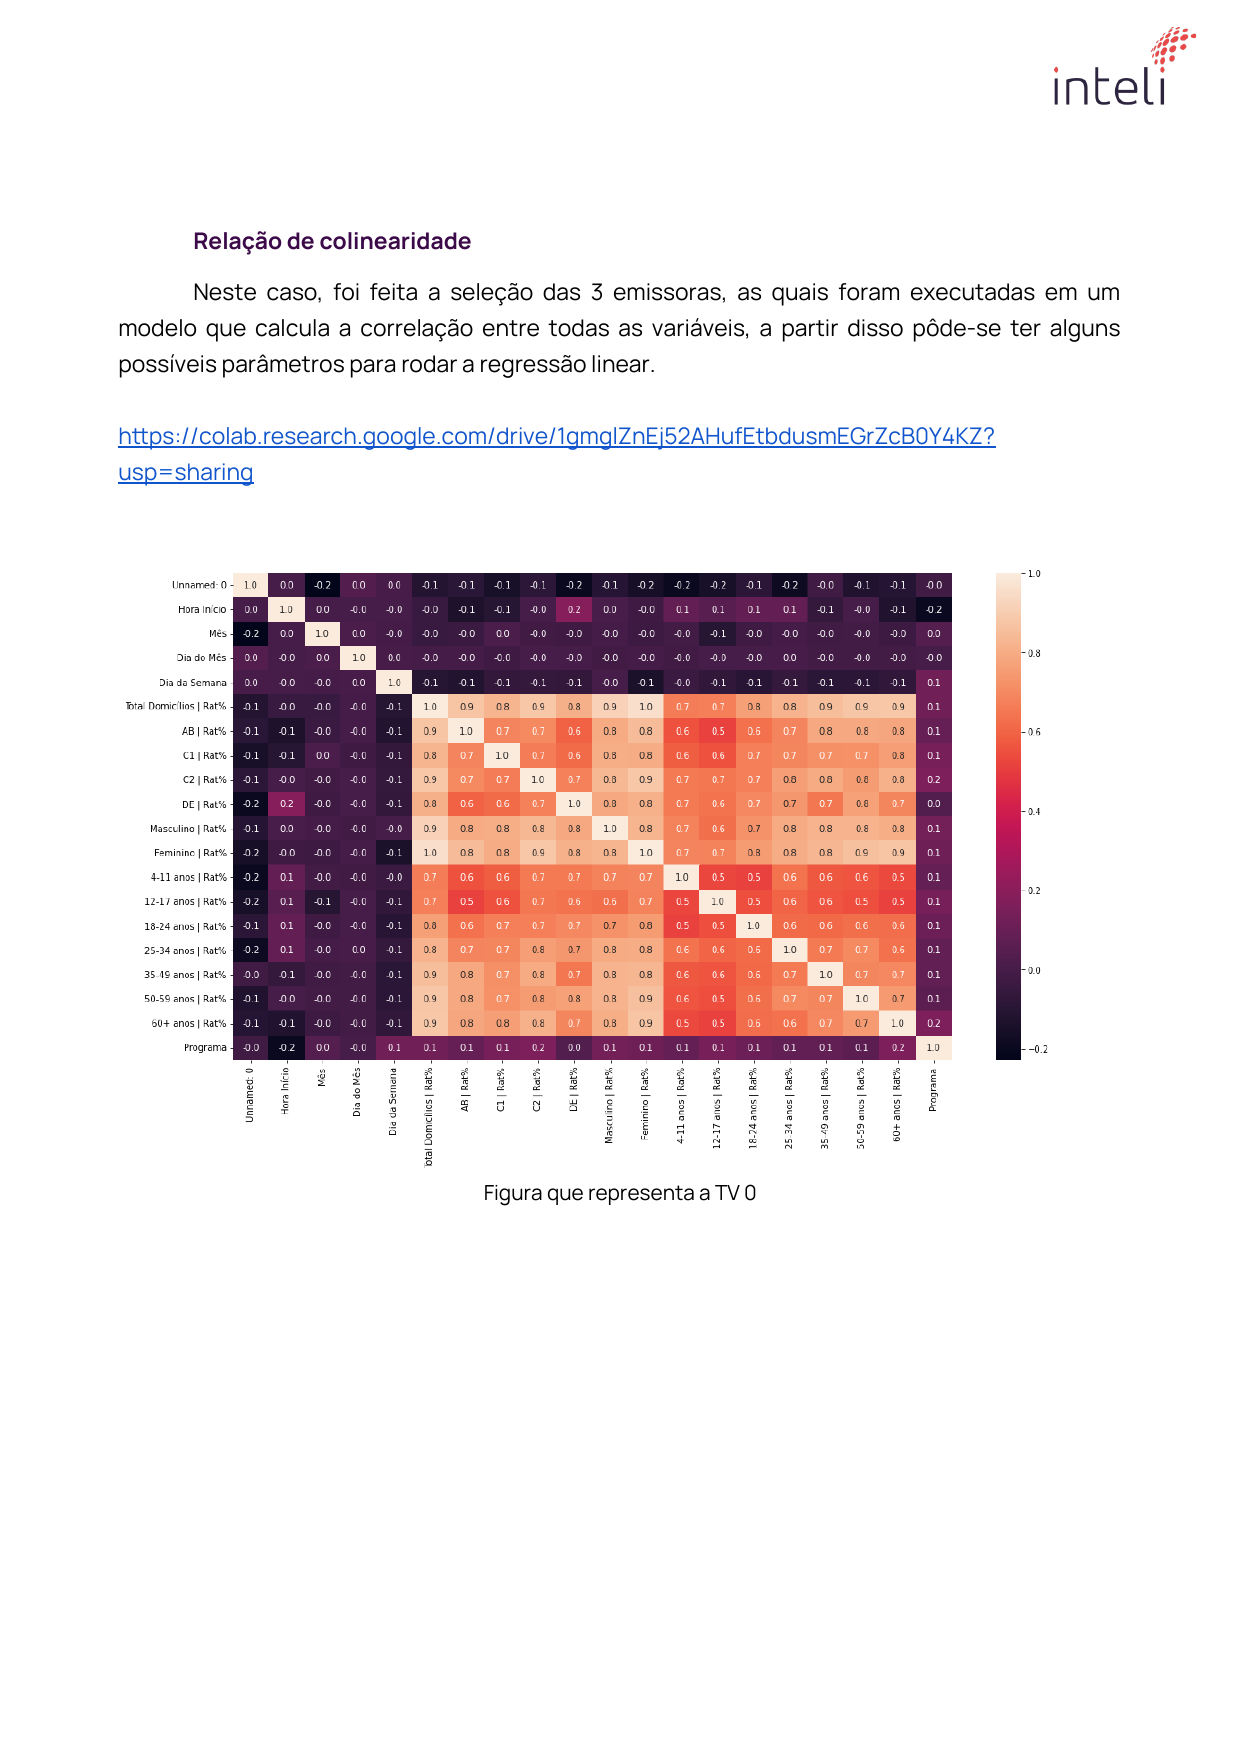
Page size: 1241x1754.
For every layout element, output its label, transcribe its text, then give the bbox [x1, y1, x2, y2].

text Relação de colinearidade [193, 225, 1122, 256]
picture [118, 563, 1055, 1174]
text Neste caso, foi feita a seleção das 3 emissoras, as quais foram executadas em um modelo que calcula a correlação entre todas as variáveis, a partir disso pôde-se ter alguns possíveis parâmetros para rodar a regressão linear. [118, 276, 1122, 379]
picture [1054, 27, 1197, 105]
text https://colab.research.google.com/drive/1gmglZnEj52AHufEtbdusmEGrZcB0Y4KZ?usp=sharing [118, 420, 1122, 487]
text Figura que representa a TV 0 [118, 1178, 1122, 1207]
